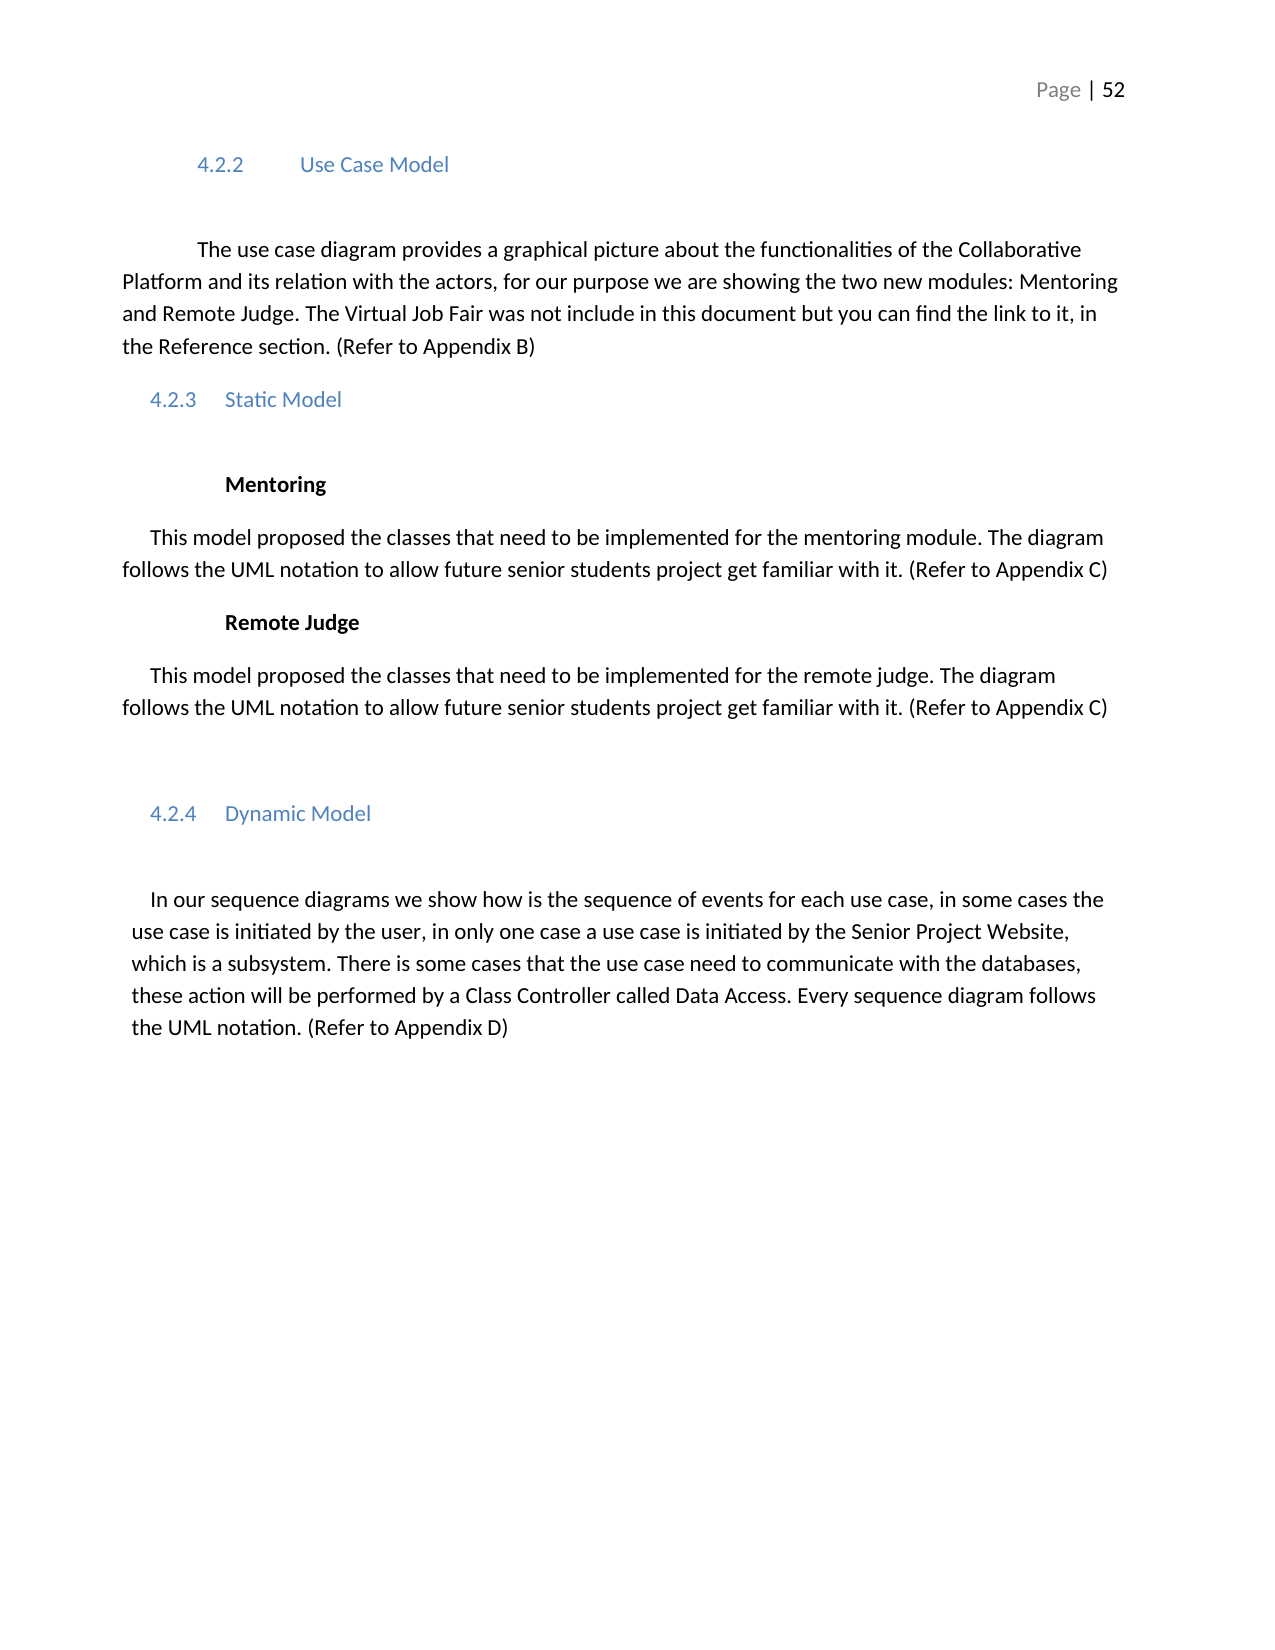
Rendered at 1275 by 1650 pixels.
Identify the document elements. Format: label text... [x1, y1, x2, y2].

text The use case diagram provides a graphical picture about the functionalities of the Collaborative Platform and its relation with the actors, for our purpose we are showing the two new modules: Mentoring and Remote Judge. The Virtual Job Fair was not include in this document but you can find the link to it, in the Reference section. (Refer to Appendix B) [122, 235, 1125, 360]
subtitle 4.2.4 Dynamic Model [122, 799, 1125, 827]
subtitle 4.2.3 Static Model [122, 385, 1125, 413]
text Remote Judge [122, 608, 1125, 636]
text In our sequence diagrams we show how is the sequence of events for each use case, in some cases the use case is initiated by the user, in only one case a use case is initiated by the Senior Project Website, which is a subsystem. There is some cases that the use case need to communicate with the databases, these action will be performed by a Class Controller called Data Access. Every sequence diagram follows the UML notation. (Refer to Appendix D) [131, 885, 1125, 1041]
text This model proposed the classes that need to be implemented for the remote judge. The diagram follows the UML notation to allow future senior students project get familiar with it. (Refer to Appendix C) [122, 661, 1125, 721]
text This model proposed the classes that need to be implemented for the mentoring module. The diagram follows the UML notation to allow future senior students project get familiar with it. (Refer to Appendix C) [122, 523, 1125, 583]
subtitle 4.2.2 Use Case Model [122, 150, 1125, 178]
text Mentoring [122, 470, 1125, 498]
